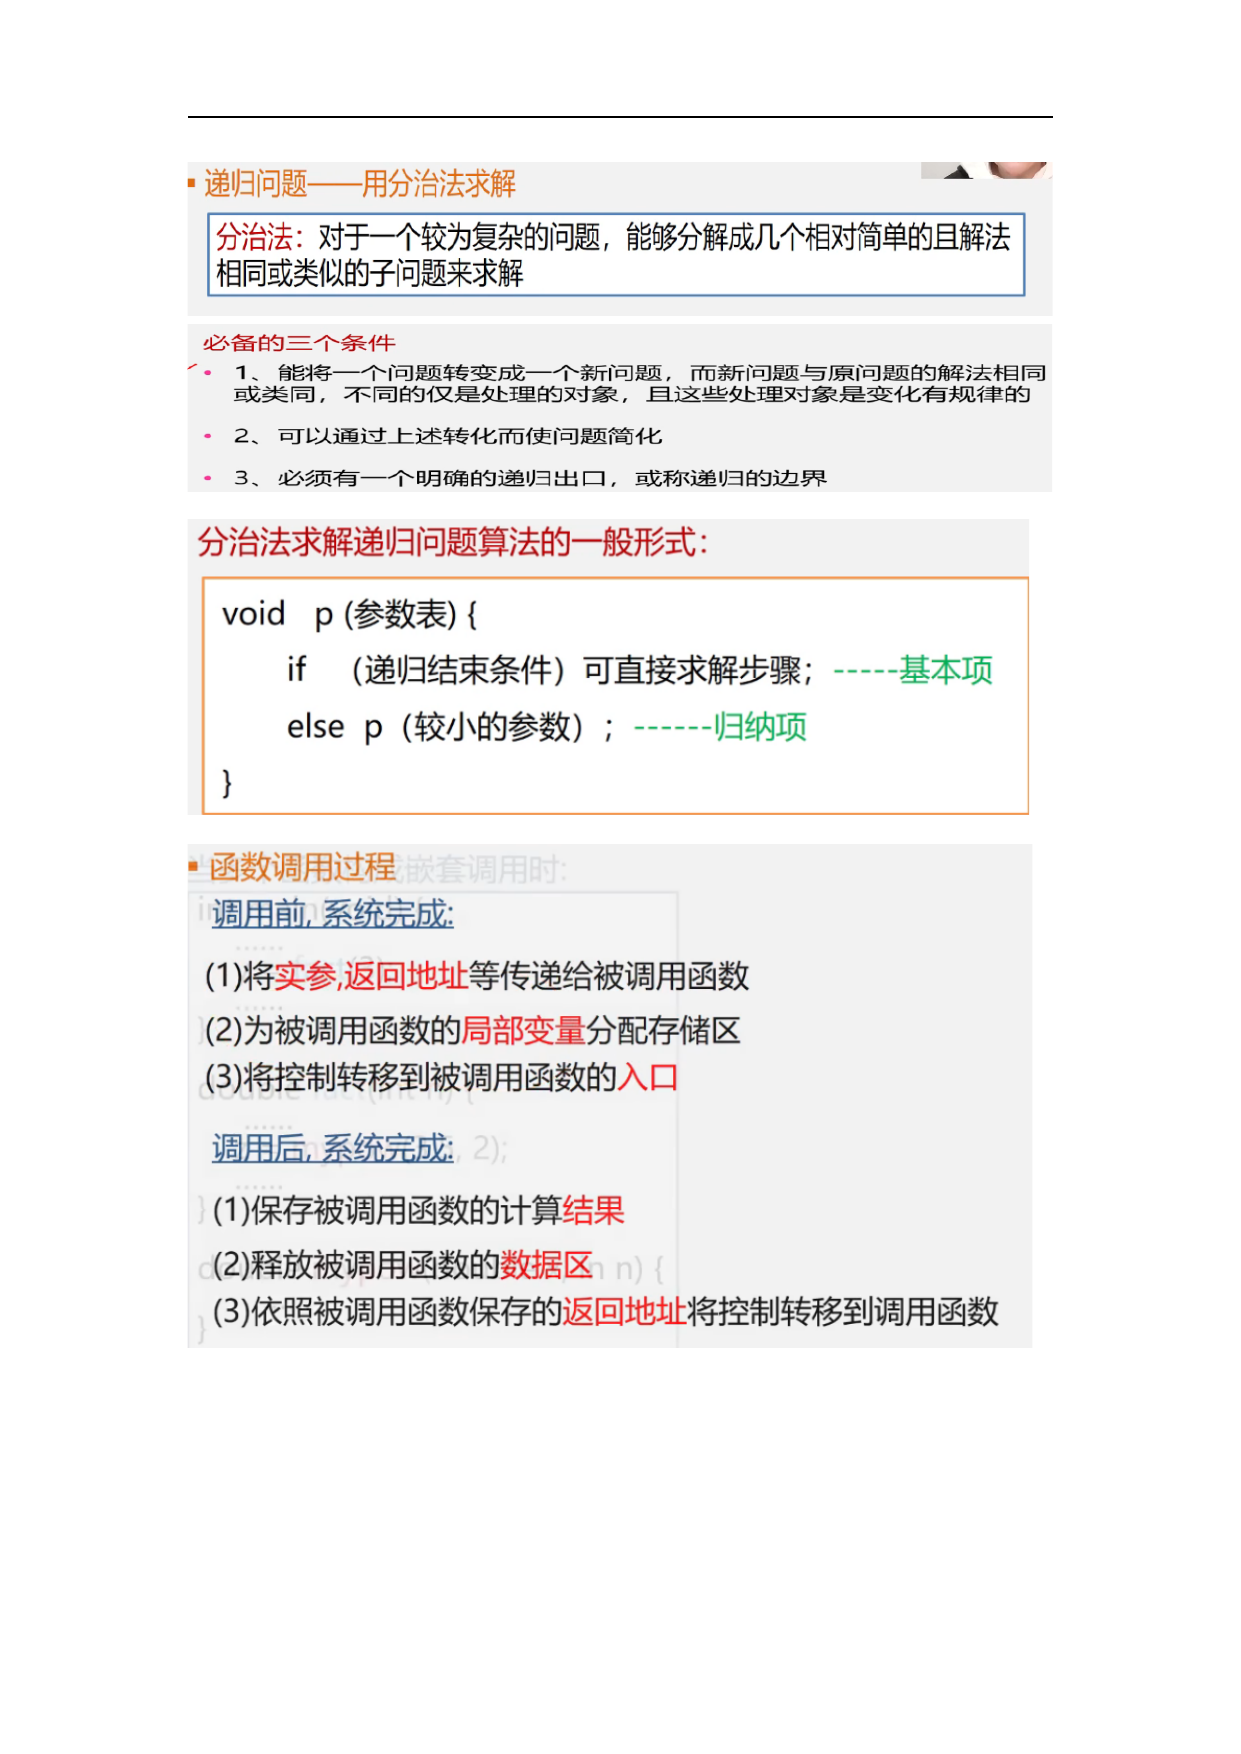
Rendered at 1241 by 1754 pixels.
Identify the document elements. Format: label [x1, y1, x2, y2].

picture [187, 162, 1053, 316]
picture [187, 324, 1053, 492]
picture [187, 519, 1030, 815]
picture [187, 844, 1033, 1348]
